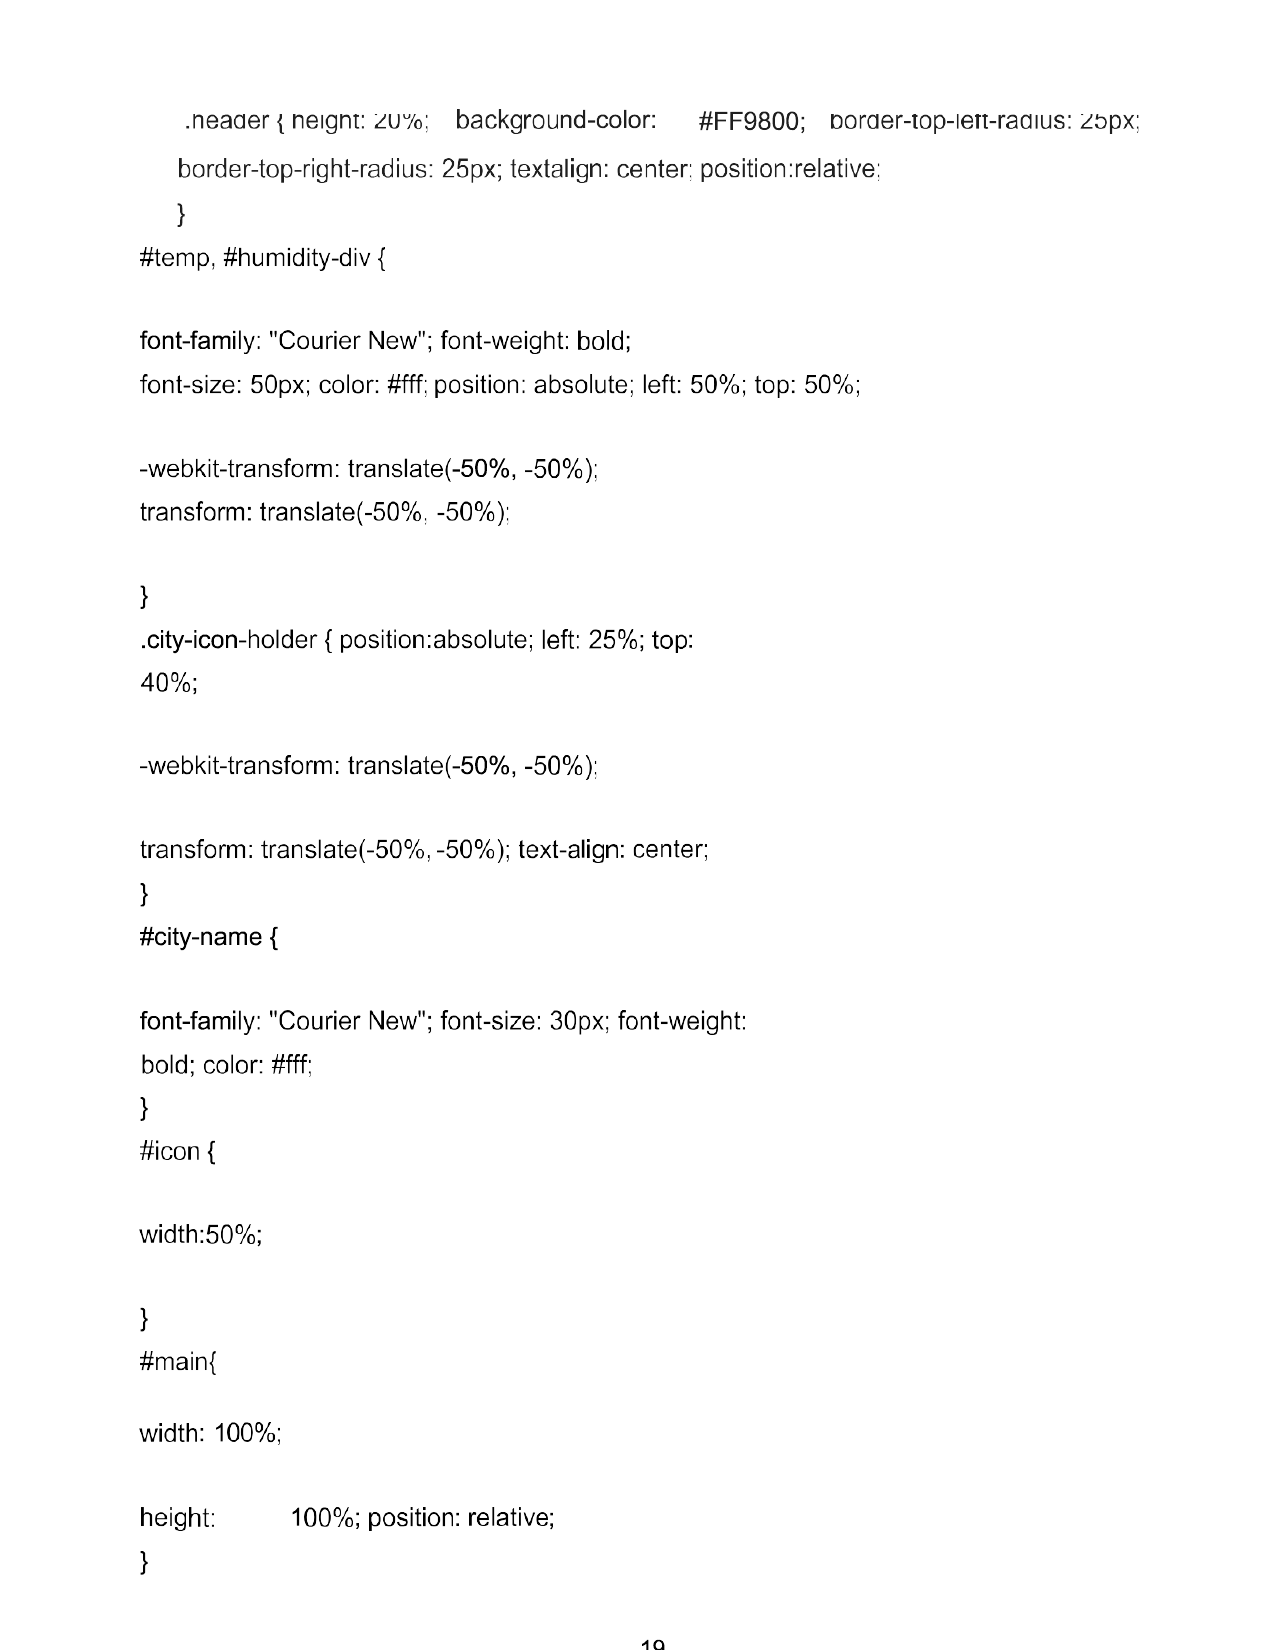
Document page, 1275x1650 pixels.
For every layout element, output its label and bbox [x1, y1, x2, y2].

picture [140, 374, 427, 398]
picture [206, 1224, 255, 1244]
picture [369, 1507, 453, 1531]
picture [239, 629, 532, 653]
picture [524, 114, 558, 129]
picture [606, 844, 618, 858]
picture [142, 1054, 311, 1077]
picture [578, 330, 623, 350]
picture [617, 159, 692, 181]
picture [227, 1422, 280, 1445]
picture [525, 755, 597, 780]
picture [140, 839, 430, 863]
picture [643, 374, 859, 398]
picture [652, 630, 687, 653]
picture [435, 374, 633, 398]
picture [587, 839, 604, 863]
picture [139, 1224, 197, 1243]
picture [469, 1507, 548, 1526]
picture [140, 247, 385, 271]
picture [179, 158, 563, 183]
picture [139, 1423, 197, 1442]
picture [437, 501, 509, 526]
picture [589, 629, 637, 649]
picture [141, 1507, 186, 1531]
picture [233, 1010, 745, 1035]
picture [831, 114, 1139, 134]
picture [186, 114, 428, 134]
picture [571, 158, 588, 183]
picture [457, 109, 522, 134]
picture [140, 755, 451, 779]
picture [141, 672, 190, 692]
picture [437, 839, 580, 863]
picture [140, 1140, 199, 1160]
picture [140, 1351, 216, 1375]
picture [701, 158, 880, 182]
picture [304, 1507, 353, 1527]
picture [140, 501, 427, 526]
picture [140, 458, 451, 482]
picture [189, 1507, 214, 1527]
picture [633, 840, 707, 861]
picture [525, 458, 597, 483]
picture [590, 163, 601, 177]
picture [542, 629, 579, 649]
picture [233, 330, 568, 354]
